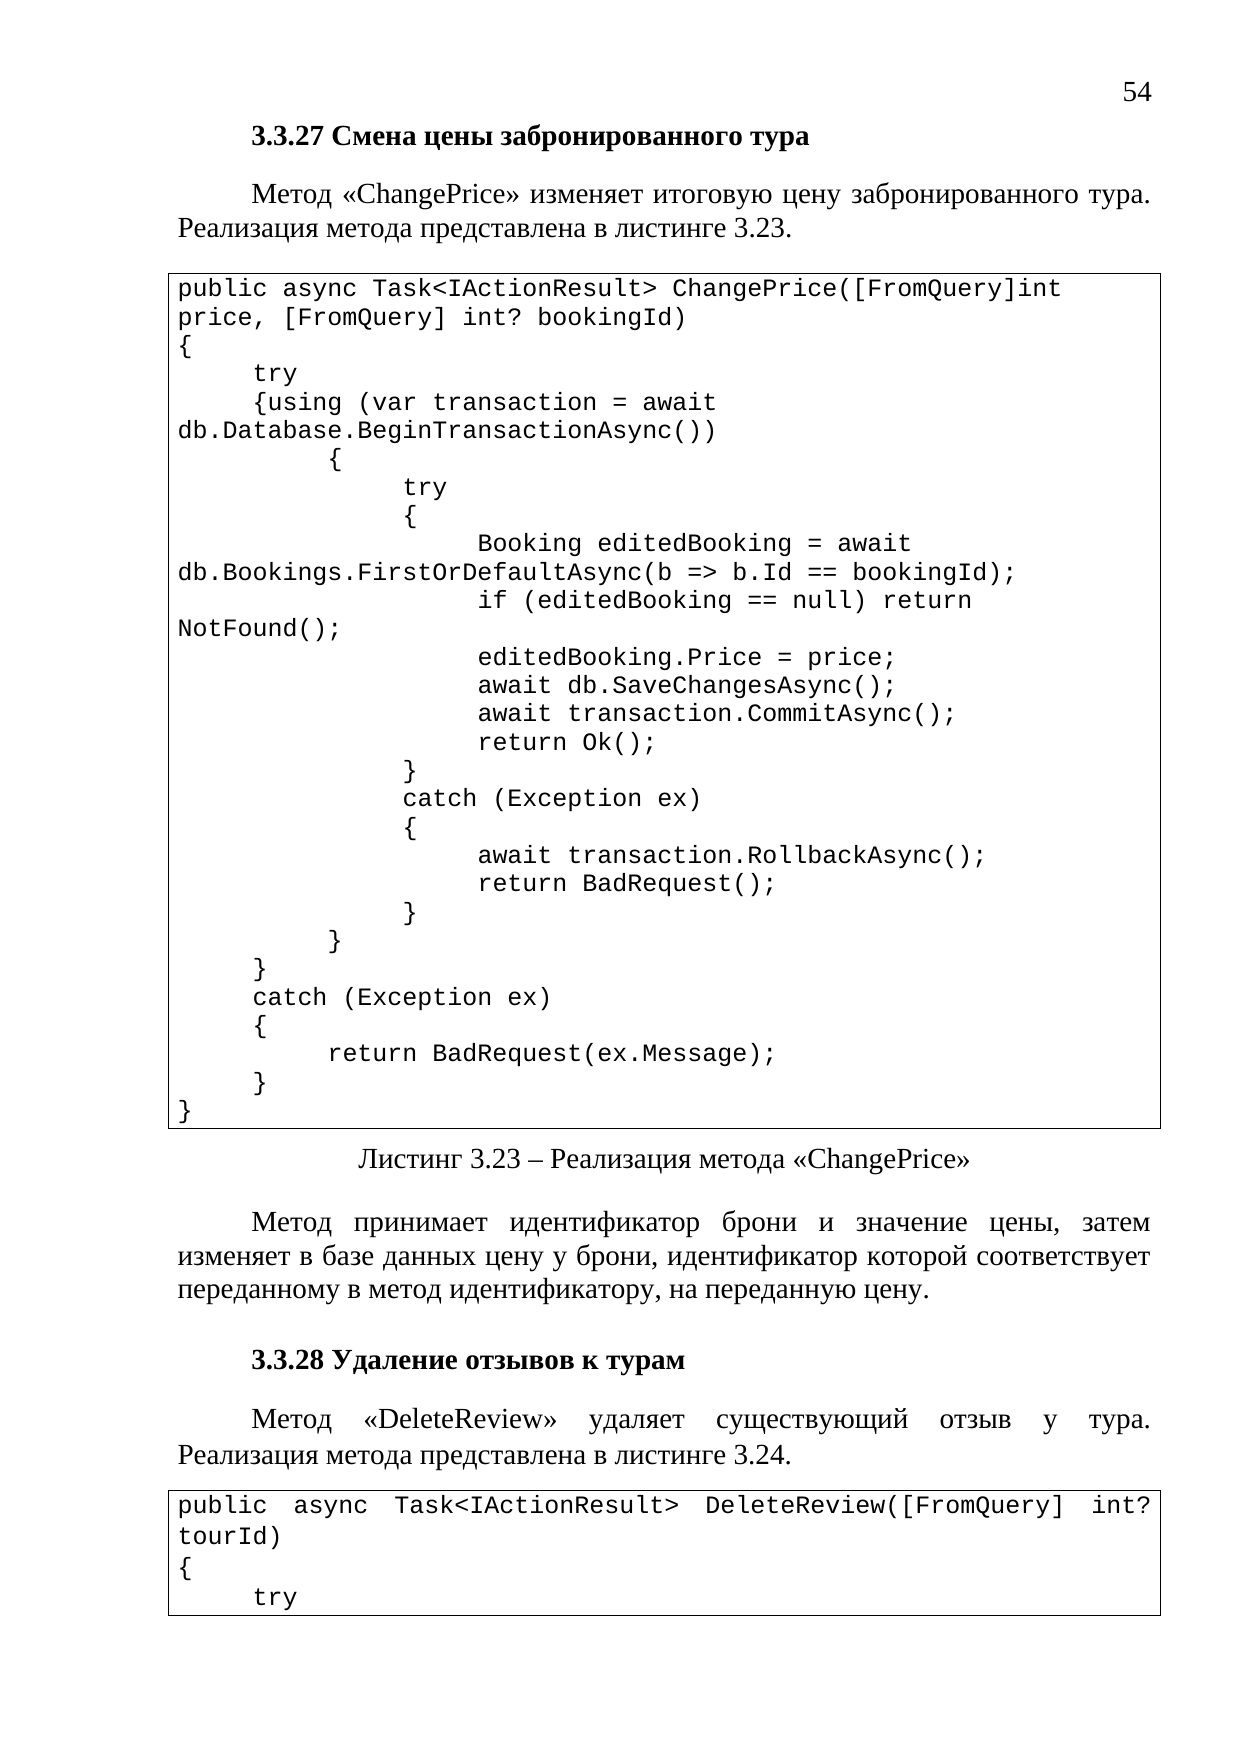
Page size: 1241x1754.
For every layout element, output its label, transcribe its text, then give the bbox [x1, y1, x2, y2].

text { [177, 814, 1152, 843]
text catch (Exception ex) [177, 984, 1152, 1013]
text Метод «ChangePrice» изменяет итоговую цену забронированного тура. Реализация метода представлена в листинге 3.23. [177, 177, 1152, 244]
text public async Task<IActionResult> ChangePrice([FromQuery]int price, [FromQuery] int? bookingId) [169, 274, 1160, 333]
text Метод «DeleteReview» удаляет существующий отзыв у тура. Реализация метода представлена в листинге 3.24. [177, 1401, 1152, 1471]
text await db.SaveChangesAsync(); [177, 673, 1152, 701]
text } [169, 1094, 1160, 1128]
text editedBooking.Price = price; [177, 644, 1152, 673]
text catch (Exception ex) [177, 786, 1152, 814]
text return BadRequest(ex.Message); [177, 1041, 1152, 1069]
text try [177, 474, 1152, 503]
text return Ok(); [177, 729, 1152, 758]
text } [177, 928, 1152, 956]
text { [177, 446, 1152, 474]
text Удаление отзывов к турам [251, 1342, 1152, 1376]
text { [177, 333, 1152, 361]
text {using (var transaction = await db.Database.BeginTransactionAsync()) [177, 389, 1152, 446]
text if (editedBooking == null) return NotFound(); [177, 588, 1152, 644]
text try [169, 1582, 1160, 1615]
text } [177, 1069, 1152, 1094]
text await transaction.RollbackAsync(); [177, 843, 1152, 871]
text Метод принимает идентификатор брони и значение цены, затем изменяет в базе данных цену у брони, идентификатор которой соответствует переданному в метод идентификатору, на переданную цену. [177, 1204, 1152, 1305]
text try [177, 361, 1152, 389]
text } [177, 956, 1152, 984]
text { [177, 1013, 1152, 1041]
text Booking editedBooking = await db.Bookings.FirstOrDefaultAsync(b => b.Id == bookingId); [177, 531, 1152, 588]
text return BadRequest(); [177, 871, 1152, 899]
text Смена цены забронированного тура [251, 118, 1152, 152]
text public async Task<IActionResult> DeleteReview([FromQuery] int? tourId) [169, 1491, 1160, 1551]
text { [177, 503, 1152, 531]
text Листинг 3.23 – Реализация метода «ChangePrice» [177, 1142, 1152, 1175]
text } [177, 899, 1152, 928]
text } [177, 758, 1152, 786]
text await transaction.CommitAsync(); [177, 701, 1152, 729]
text { [169, 1551, 1160, 1582]
